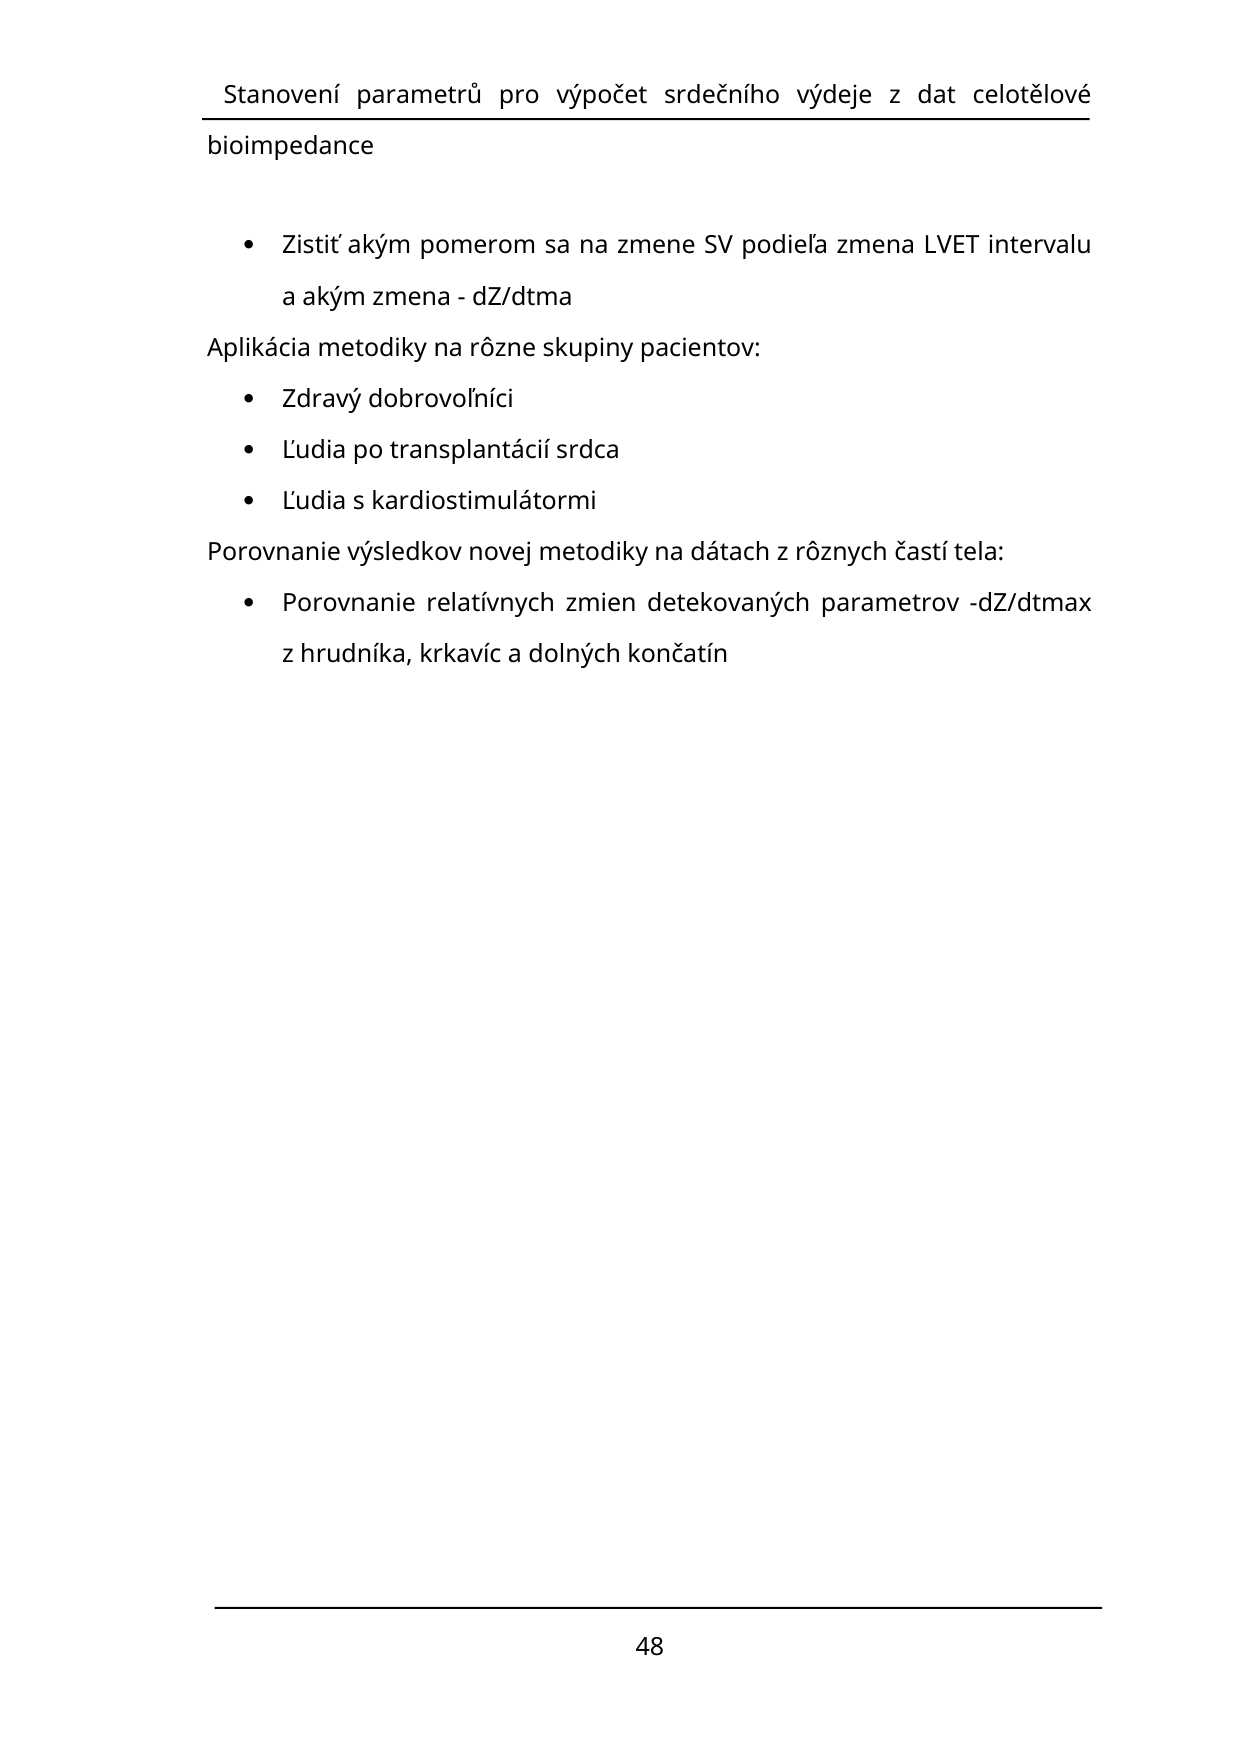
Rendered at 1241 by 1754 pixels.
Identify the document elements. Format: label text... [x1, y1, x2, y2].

list Porovnanie relatívnych zmien detekovaných parametrov -dZ/dtmax z hrudníka, krkavíc a dolných končatín [244, 584, 1092, 669]
text Aplikácia metodiky na rôzne skupiny pacientov: [207, 329, 1092, 363]
text Porovnanie výsledkov novej metodiky na dátach z rôznych častí tela: [207, 533, 1092, 567]
list Ľudia s kardiostimulátormi [244, 482, 1092, 516]
list Zdravý dobrovoľníci [244, 380, 1092, 414]
list Zistiť akým pomerom sa na zmene SV podieľa zmena LVET intervalu a akým zmena - dZ/dtma [244, 227, 1092, 312]
list Ľudia po transplantácií srdca [244, 431, 1092, 465]
